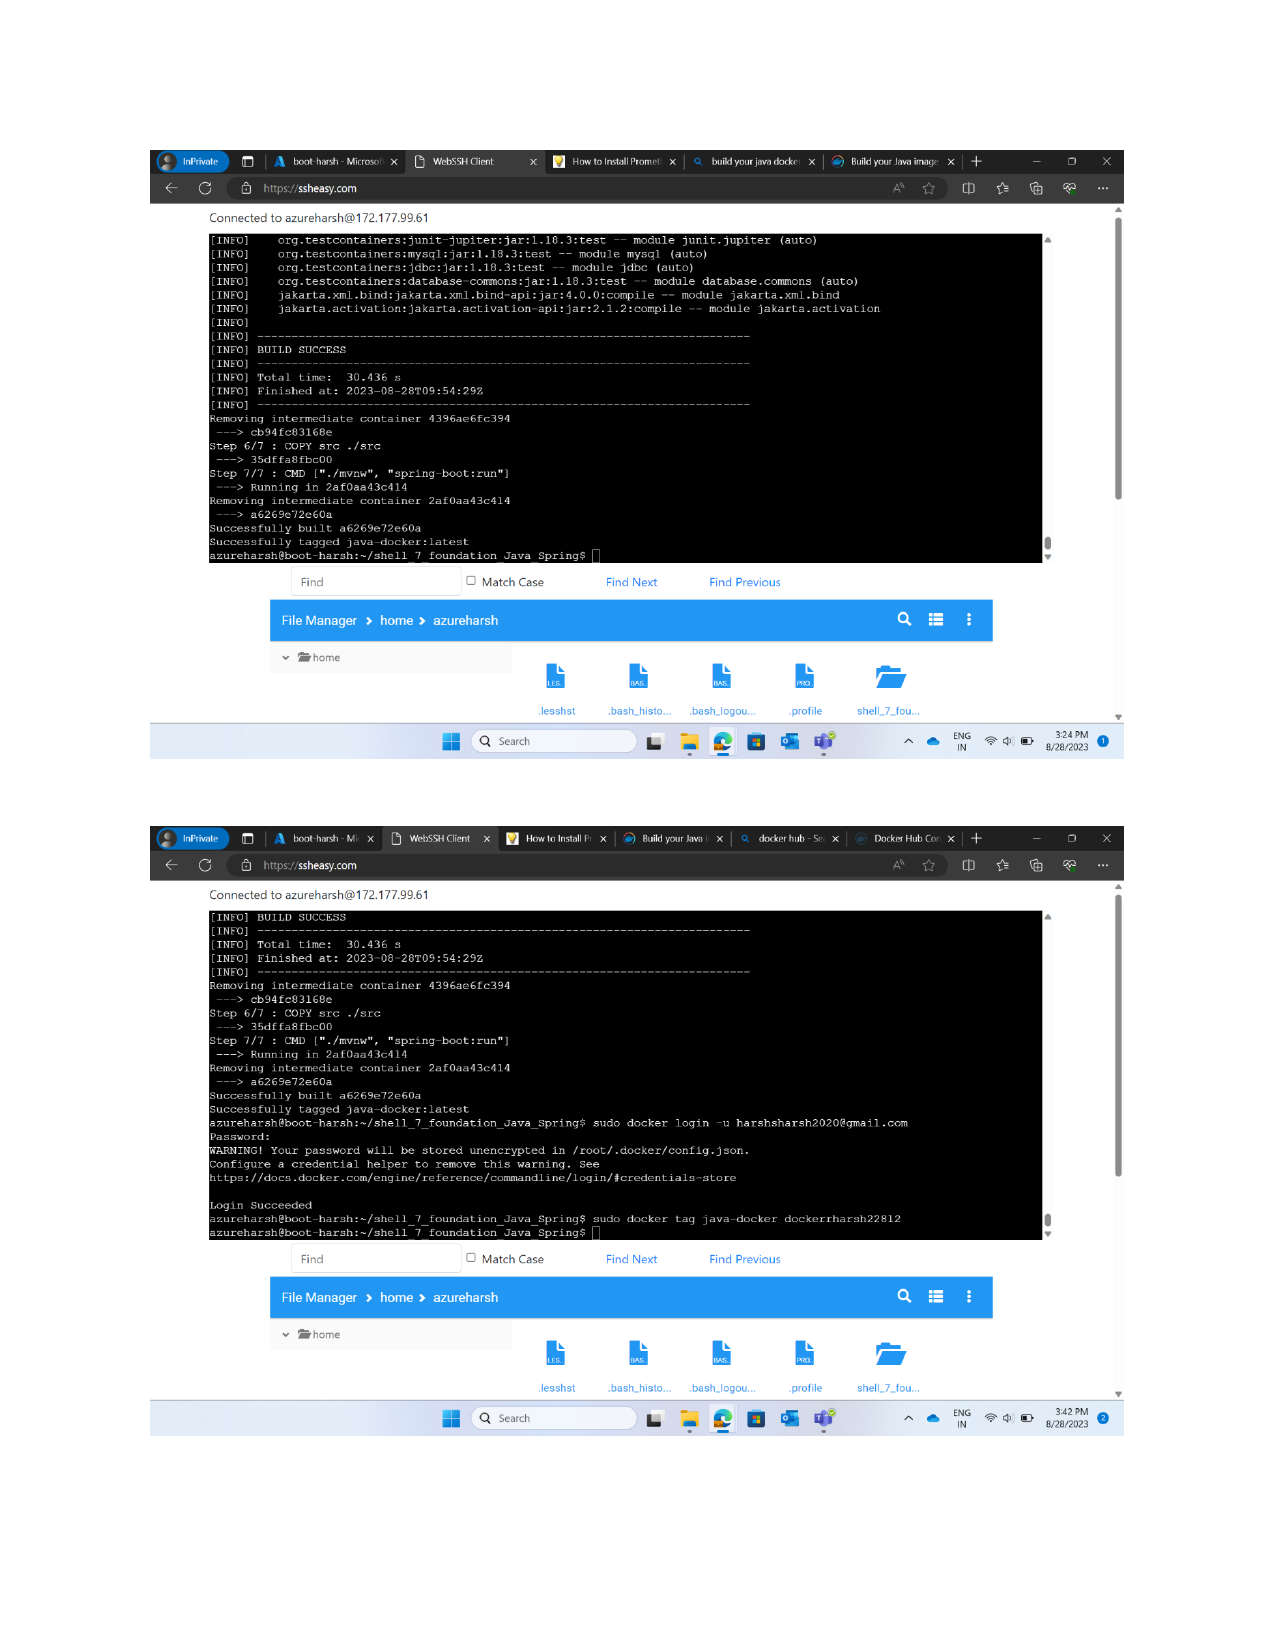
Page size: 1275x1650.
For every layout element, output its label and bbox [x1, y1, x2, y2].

picture [150, 826, 1124, 1436]
picture [150, 150, 1124, 759]
